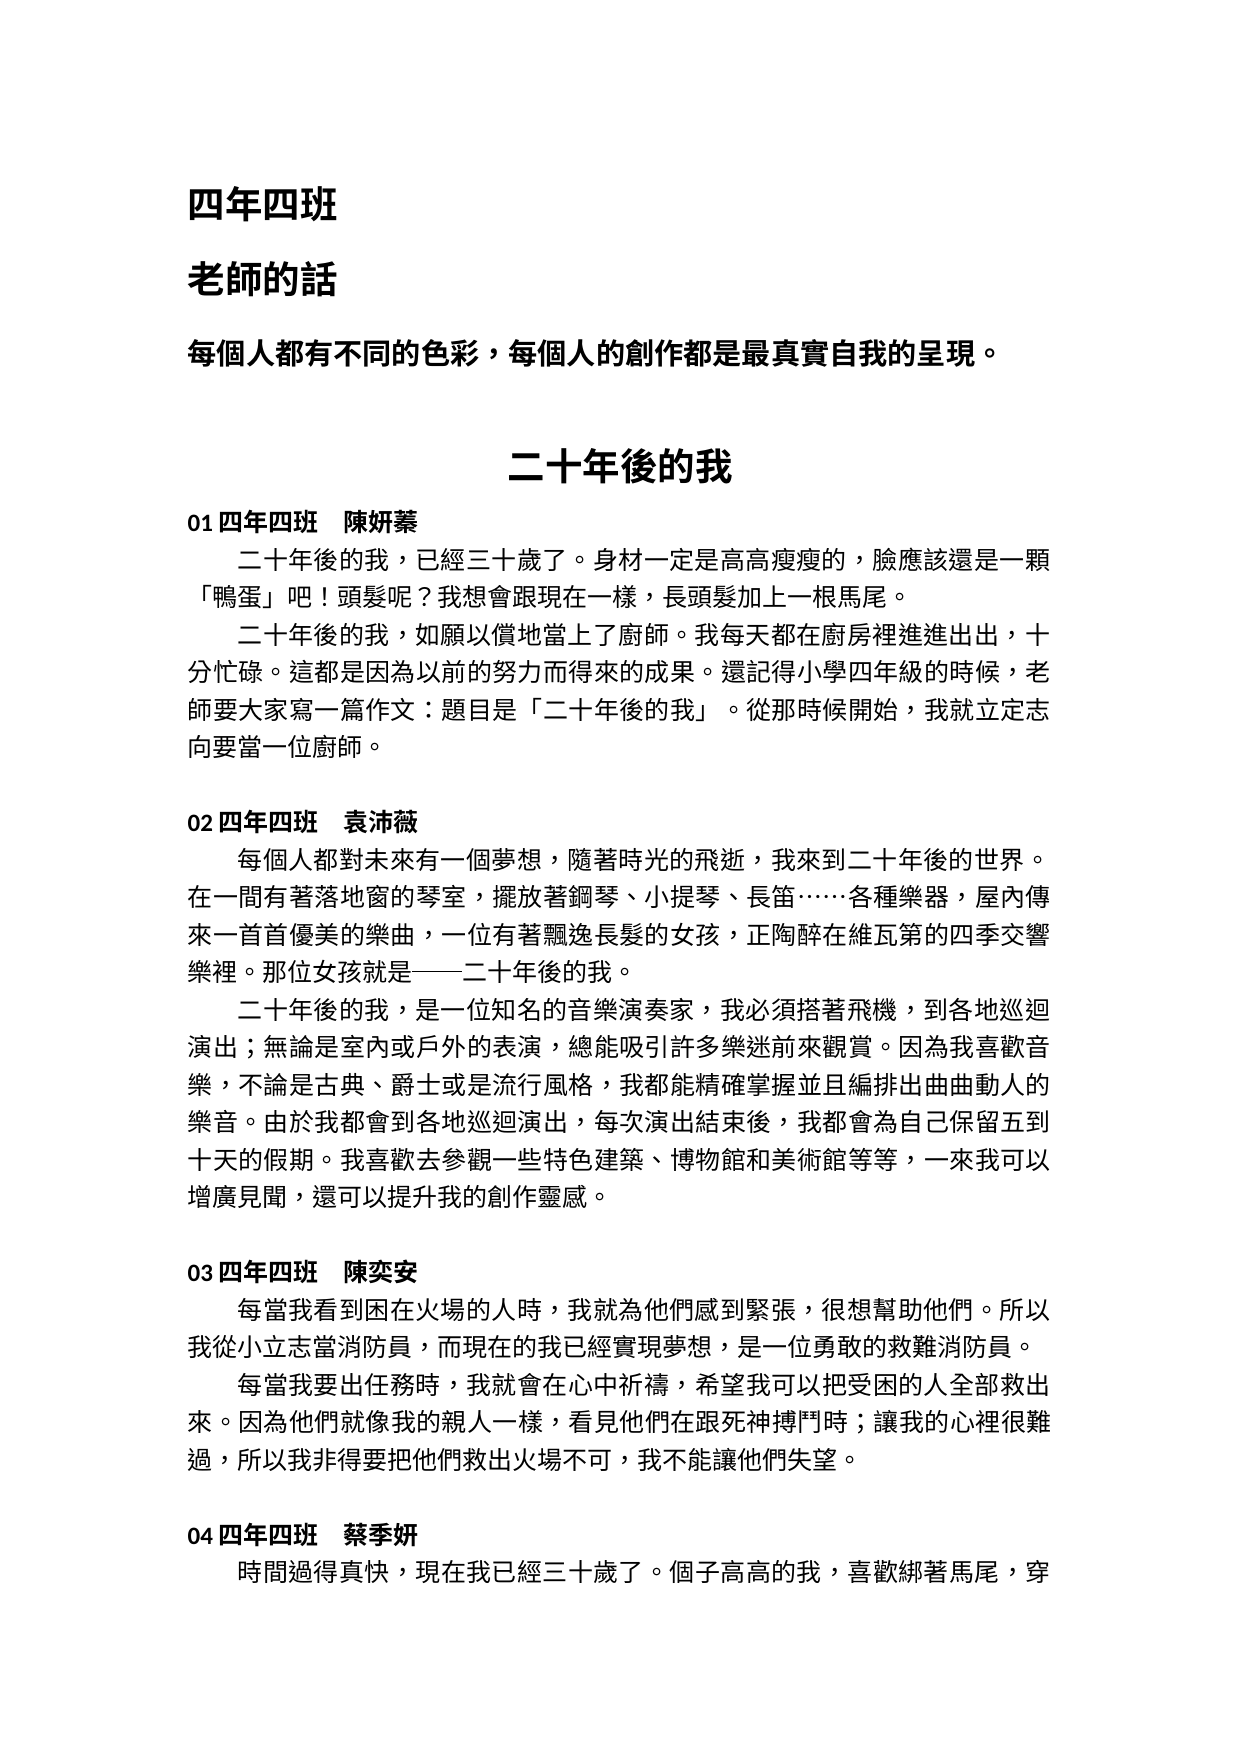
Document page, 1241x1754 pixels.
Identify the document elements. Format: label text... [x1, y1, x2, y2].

text 老師的話 [187, 239, 1053, 314]
text 03 四年四班 陳奕安 [187, 1252, 1053, 1289]
text 每當我要出任務時，我就會在心中祈禱，希望我可以把受困的人全部救出來。因為他們就像我的親人一樣，看見他們在跟死神搏鬥時；讓我的心裡很難過，所以我非得要把他們救出火場不可，我不能讓他們失望。 [187, 1364, 1053, 1477]
text 二十年後的我，是一位知名的音樂演奏家，我必須搭著飛機，到各地巡迴演出；無論是室內或戶外的表演，總能吸引許多樂迷前來觀賞。因為我喜歡音樂，不論是古典、爵士或是流行風格，我都能精確掌握並且編排出曲曲動人的樂音。由於我都會到各地巡迴演出，每次演出結束後，我都會為自己保留五到十天的假期。我喜歡去參觀一些特色建築、博物館和美術館等等，一來我可以增廣見聞，還可以提升我的創作靈感。 [187, 989, 1053, 1214]
text 二十年後的我，已經三十歲了。身材一定是高高瘦瘦的，臉應該還是一顆「鴨蛋」吧！頭髮呢？我想會跟現在一樣，長頭髮加上一根馬尾。 [187, 539, 1053, 614]
text 每當我看到困在火場的人時，我就為他們感到緊張，很想幫助他們。所以我從小立志當消防員，而現在的我已經實現夢想，是一位勇敢的救難消防員。 [187, 1289, 1053, 1364]
text 二十年後的我，如願以償地當上了廚師。我每天都在廚房裡進進出出，十分忙碌。這都是因為以前的努力而得來的成果。還記得小學四年級的時候，老師要大家寫一篇作文：題目是「二十年後的我」。從那時候開始，我就立定志向要當一位廚師。 [187, 614, 1053, 764]
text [187, 1552, 1053, 1589]
text 每個人都有不同的色彩，每個人的創作都是最真實自我的呈現。 [187, 314, 1053, 389]
text 04 四年四班 蔡季妍 [187, 1514, 1053, 1552]
text 02 四年四班 袁沛薇 [187, 802, 1053, 839]
text 四年四班 [187, 164, 1053, 239]
text 每個人都對未來有一個夢想，隨著時光的飛逝，我來到二十年後的世界。在一間有著落地窗的琴室，擺放著鋼琴、小提琴、長笛……各種樂器，屋內傳來一首首優美的樂曲，一位有著飄逸長髮的女孩，正陶醉在維瓦第的四季交響樂裡。那位女孩就是──二十年後的我。 [187, 839, 1053, 989]
text 二十年後的我 [187, 427, 1053, 502]
text 01 四年四班 陳妍蓁 [187, 502, 1053, 539]
